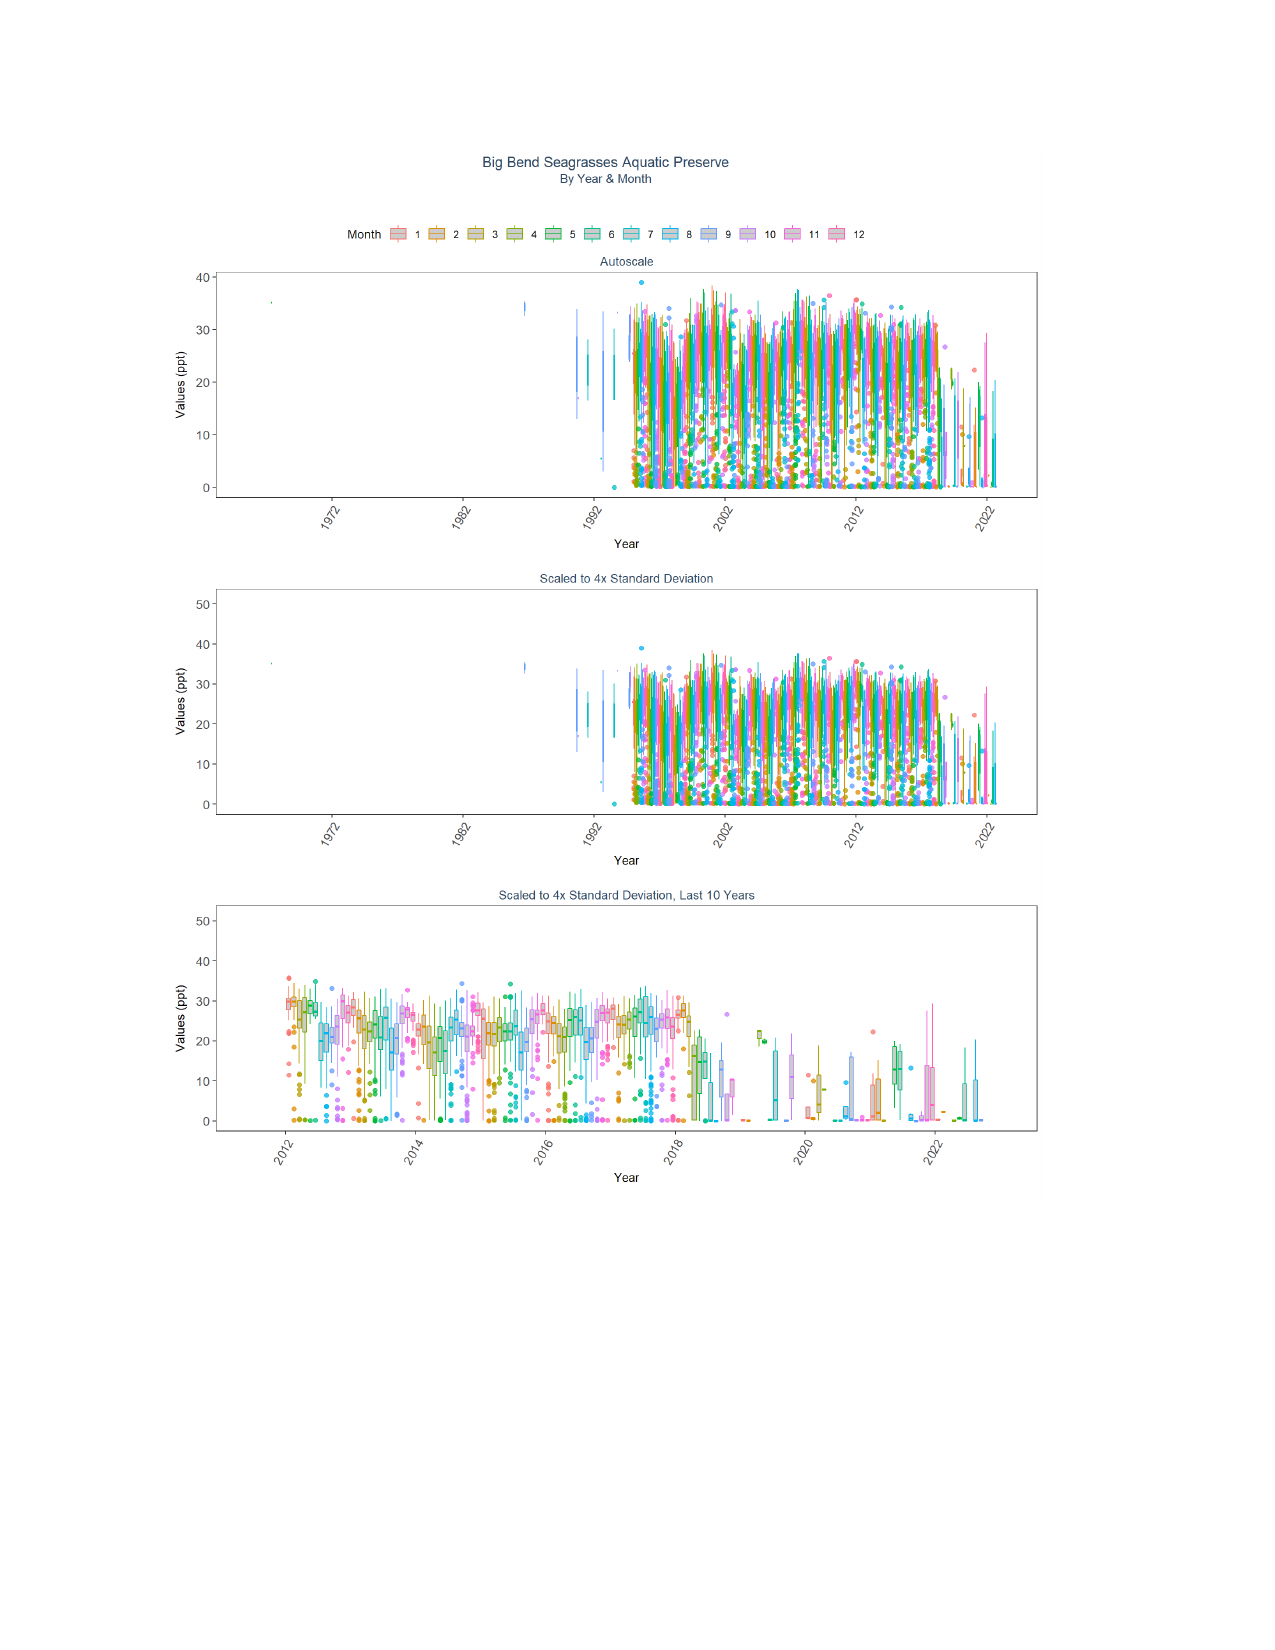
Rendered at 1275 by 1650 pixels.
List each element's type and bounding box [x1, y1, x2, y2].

picture [168, 150, 1044, 1200]
